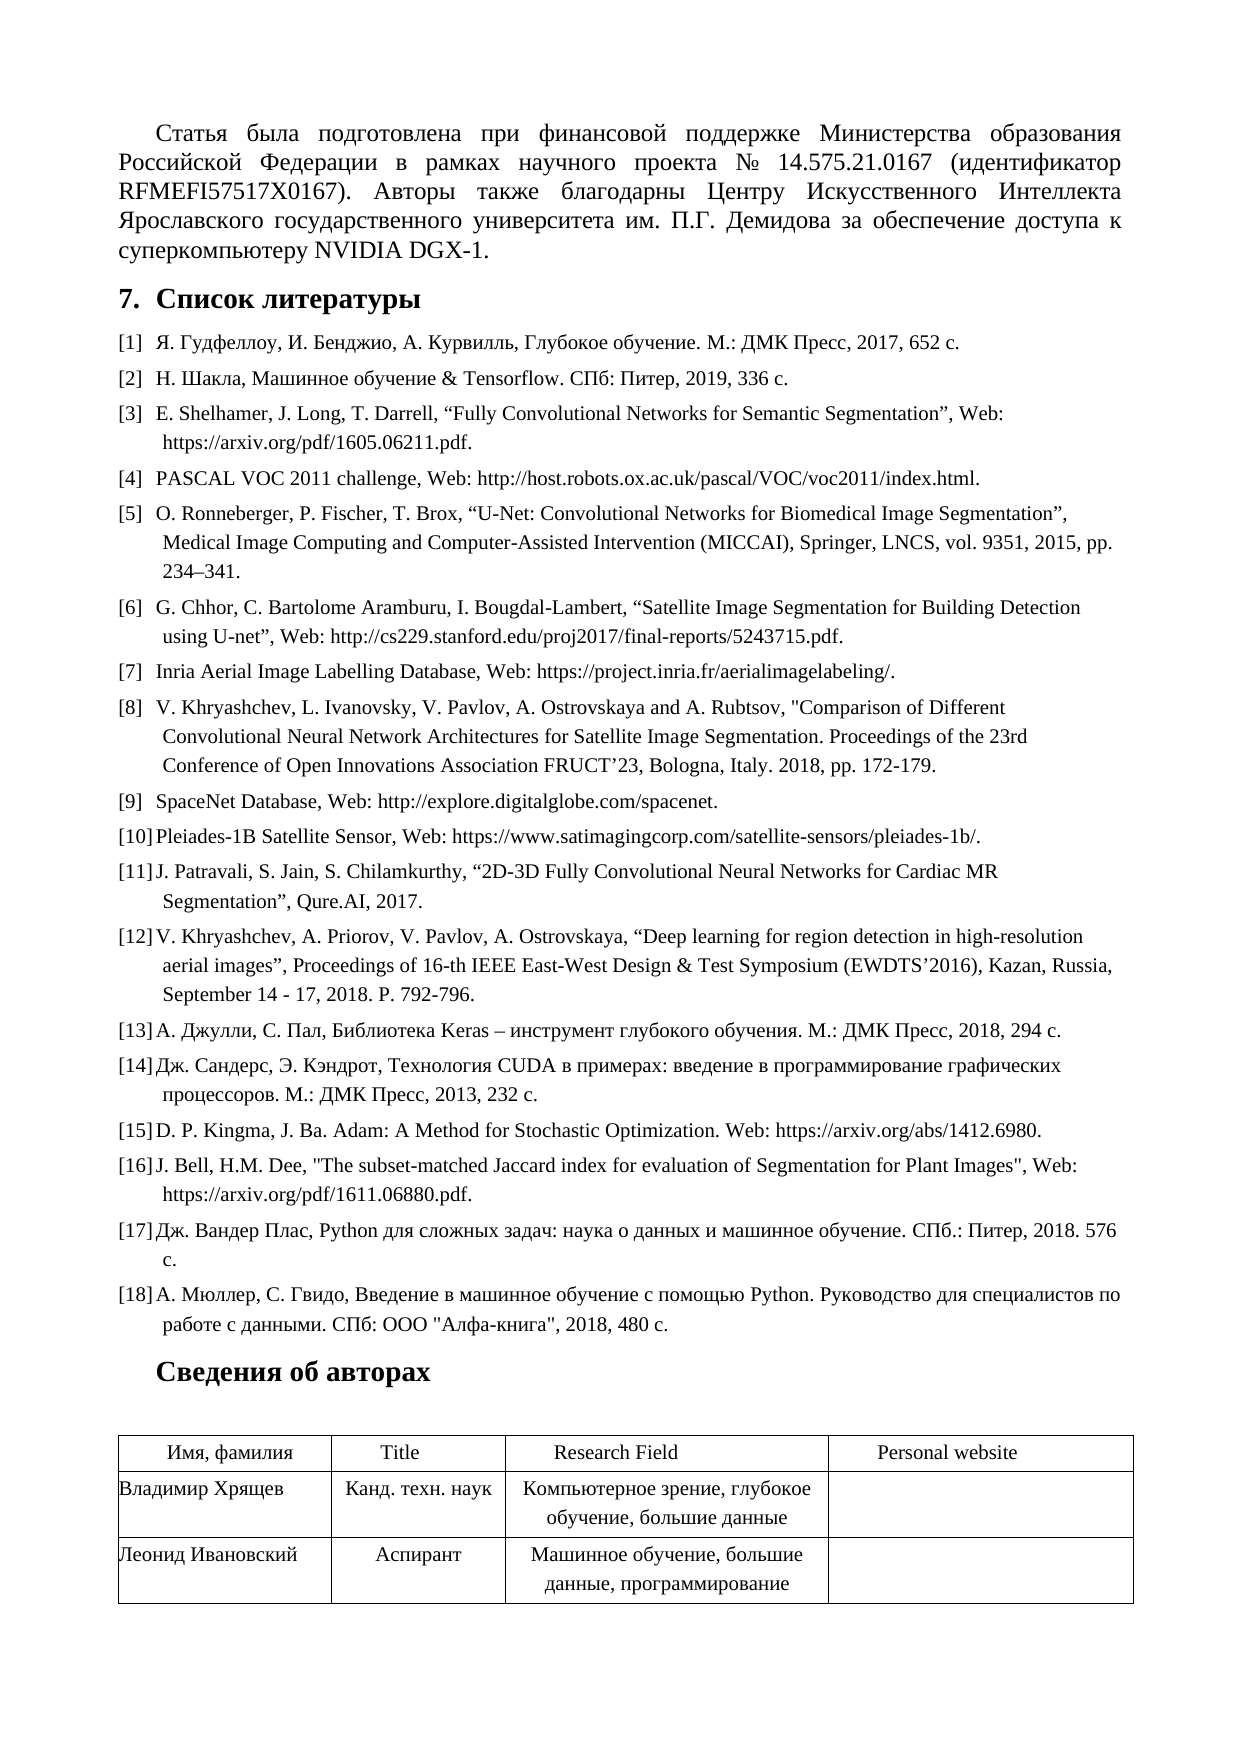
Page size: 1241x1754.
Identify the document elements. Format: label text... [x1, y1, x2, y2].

table_header Research Field [506, 1436, 828, 1471]
text Pleiades-1B Satellite Sensor, Web: https://www.satimagingcorp.com/satellite-sensors/pleiades-1b/. [118, 820, 1122, 849]
text Дж. Вандер Плас, Python для сложных задач: наука о данных и машинное обучение. СПб.: Питер, 2018. 576 с. [118, 1214, 1122, 1272]
text А. Джулли, С. Пал, Библиотека Keras – инструмент глубокого обучения. М.: ДМК Пресс, 2018, 294 с. [118, 1014, 1122, 1043]
table_header Имя, фамилия [119, 1436, 331, 1471]
table_cell Канд. техн. наук [332, 1472, 505, 1537]
text O. Ronneberger, P. Fischer, T. Brox, “U-Net: Convolutional Networks for Biomedical Image Segmentation”, Medical Image Computing and Computer-Assisted Intervention (MICCAI), Springer, LNCS, vol. 9351, 2015, pp. 234–341. [118, 497, 1122, 585]
text J. Bell, H.M. Dee, "The subset-matched Jaccard index for evaluation of Segmentation for Plant Images", Web: https://arxiv.org/pdf/1611.06880.pdf. [118, 1149, 1122, 1208]
text Дж. Сандерс, Э. Кэндрот, Технология CUDA в примерах: введение в программирование графических процессоров. М.: ДМК Пресс, 2013, 232 с. [118, 1049, 1122, 1108]
table_header Title [332, 1436, 505, 1471]
text G. Chhor, C. Bartolome Aramburu, I. Bougdal-Lambert, “Satellite Image Segmentation for Building Detection using U-net”, Web: http://cs229.stanford.edu/proj2017/final-reports/5243715.pdf. [118, 591, 1122, 649]
table_cell Машинное обучение, большие данные, программирование [506, 1538, 828, 1602]
text Н. Шакла, Машинное обучение & Tensorflow. СПб: Питер, 2019, 336 с. [118, 362, 1122, 391]
text V. Khryashchev, A. Priorov, V. Pavlov, A. Ostrovskaya, “Deep learning for region detection in high-resolution aerial images”, Proceedings of 16-th IEEE East-West Design & Test Symposium (EWDTS’2016), Kazan, Russia, September 14 - 17, 2018. P. 792-796. [118, 920, 1122, 1008]
table_cell [829, 1472, 1133, 1537]
text SpaceNet Database, Web: http://explore.digitalglobe.com/spacenet. [118, 785, 1122, 814]
text V. Khryashchev, L. Ivanovsky, V. Pavlov, A. Ostrovskaya and A. Rubtsov, "Comparison of Different Convolutional Neural Network Architectures for Satellite Image Segmentation. Proceedings of the 23rd Conference of Open Innovations Association FRUCT’23, Bologna, Italy. 2018, pp. 172-179. [118, 691, 1122, 778]
text PASCAL VOC 2011 challenge, Web: http://host.robots.ox.ac.uk/pascal/VOC/voc2011/index.html. [118, 462, 1122, 491]
text D. P. Kingma, J. Ba. Adam: A Method for Stochastic Optimization. Web: https://arxiv.org/abs/1412.6980. [118, 1114, 1122, 1143]
text Inria Aerial Image Labelling Database, Web: https://project.inria.fr/aerialimagelabeling/. [118, 656, 1122, 685]
table_cell Владимир Хрящев [119, 1472, 331, 1537]
text J. Patravali, S. Jain, S. Chilamkurthy, “2D-3D Fully Convolutional Neural Networks for Cardiac MR Segmentation”, Qure.AI, 2017. [118, 856, 1122, 914]
table_cell Компьютерное зрение, глубокое обучение, большие данные [506, 1472, 828, 1537]
text Я. Гудфеллоу, И. Бенджио, А. Курвилль, Глубокое обучение. М.: ДМК Пресс, 2017, 652 с. [118, 326, 1122, 356]
text А. Мюллер, С. Гвидо, Введение в машинное обучение с помощью Python. Руководство для специалистов по работе с данными. СПб: ООО "Алфа-книга", 2018, 480 с. [118, 1278, 1122, 1337]
text Статья была подготовлена при финансовой поддержке Министерства образования Российской Федерации в рамках научного проекта № 14.575.21.0167 (идентификатор RFMEFI57517X0167). Авторы также благодарны Центру Искусственного Интеллекта Ярославского государственного университета им. П.Г. Демидова за обеспечение доступа к суперкомпьютеру NVIDIA DGX-1. [118, 118, 1122, 264]
table_cell [829, 1538, 1133, 1602]
text E. Shelhamer, J. Long, T. Darrell, “Fully Convolutional Networks for Semantic Segmentation”, Web: https://arxiv.org/pdf/1605.06211.pdf. [118, 397, 1122, 456]
table_header Personal website [829, 1436, 1133, 1471]
table_cell Аспирант [332, 1538, 505, 1602]
text Список литературы [118, 289, 1122, 314]
list Сведения об авторах [155, 1362, 1122, 1387]
table_cell Леонид Ивановский [119, 1538, 331, 1602]
